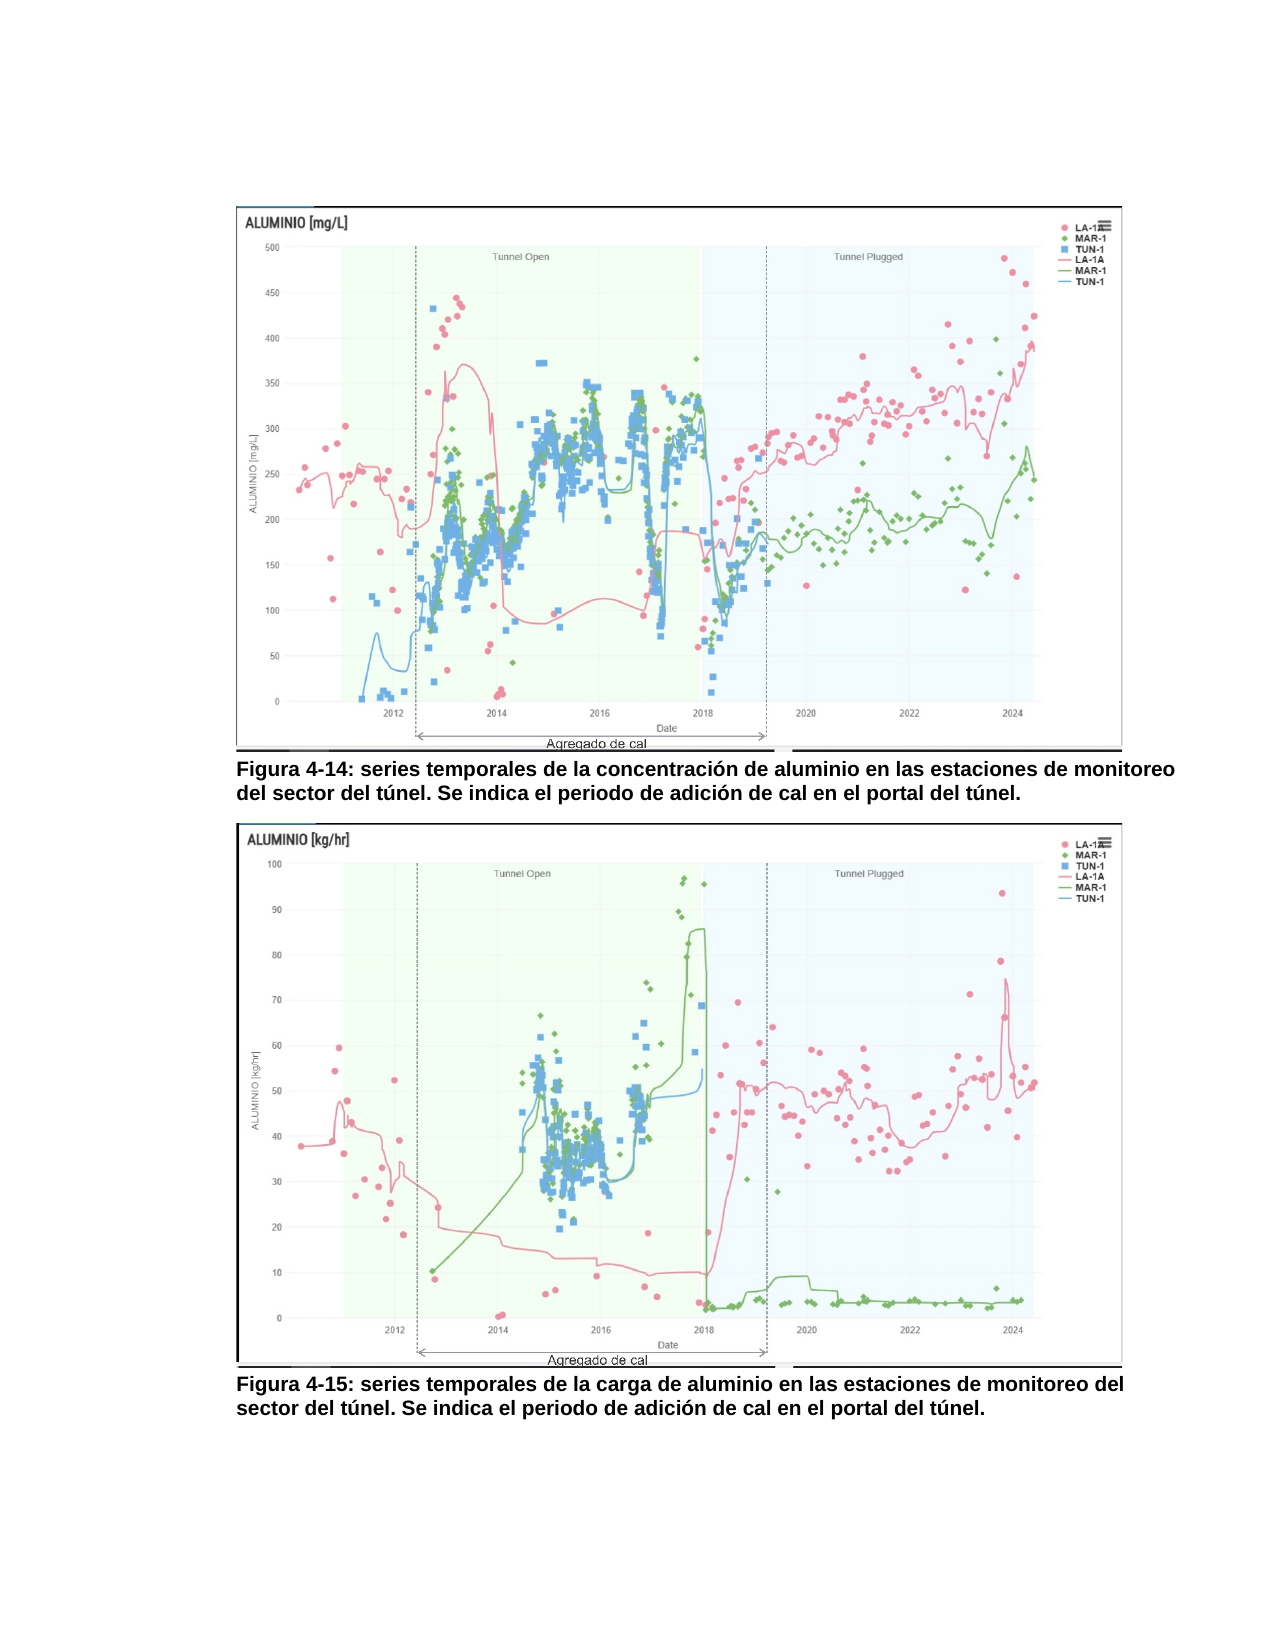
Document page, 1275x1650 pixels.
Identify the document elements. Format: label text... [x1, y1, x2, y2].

text Figura 4-15: series temporales de la carga de aluminio en las estaciones de monitoreo del sector del túnel. Se indica el periodo de adición de cal en el portal del túnel. [236, 1372, 1186, 1420]
picture [236, 206, 1123, 752]
picture [236, 823, 1123, 1368]
text Figura 4-14: series temporales de la concentración de aluminio en las estaciones de monitoreo del sector del túnel. Se indica el periodo de adición de cal en el portal del túnel. [236, 757, 1186, 804]
